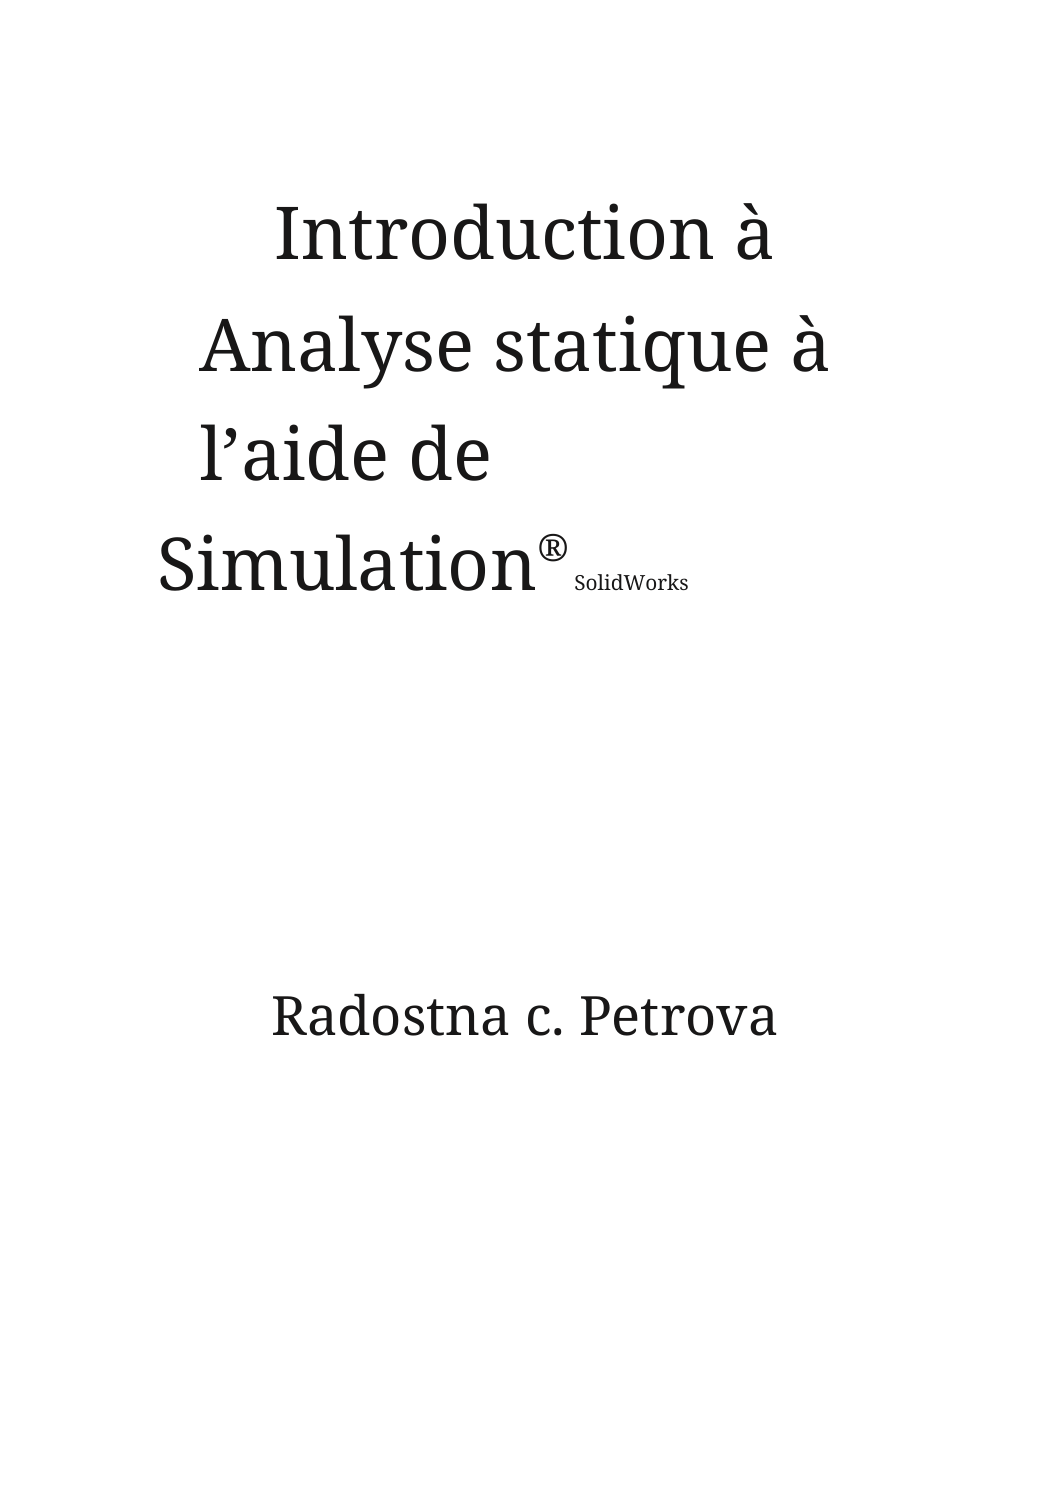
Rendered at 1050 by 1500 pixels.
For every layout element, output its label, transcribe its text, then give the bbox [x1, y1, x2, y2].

text Simulation® SolidWorks [157, 512, 949, 612]
text Introduction à [102, 181, 948, 281]
text Analyse statique à l’aide de [199, 294, 949, 502]
text Radostna c. Petrova [102, 978, 948, 1052]
